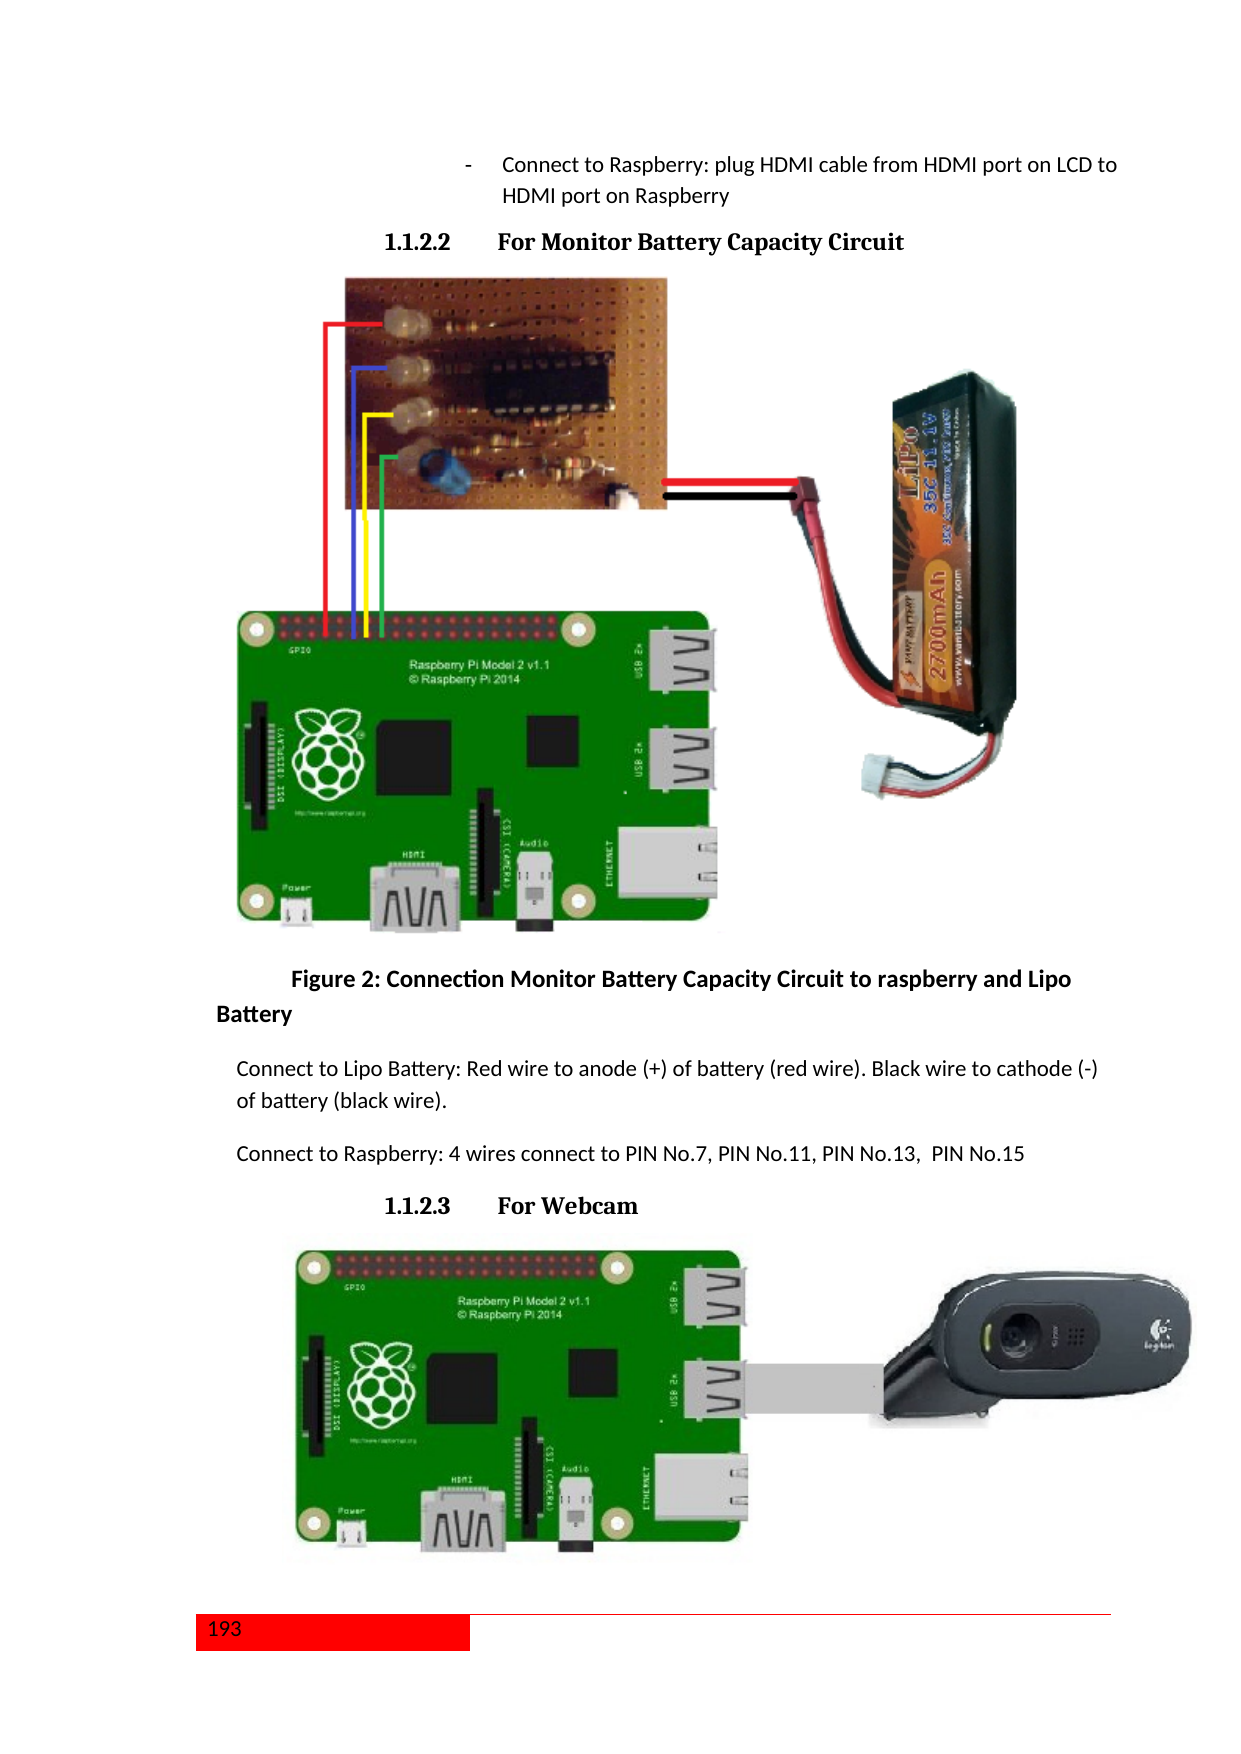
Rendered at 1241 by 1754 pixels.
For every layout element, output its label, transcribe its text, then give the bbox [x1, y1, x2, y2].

subtitle For Monitor Battery Capacity Circuit [385, 228, 1122, 257]
list Connect to Raspberry: plug HDMI cable from HDMI port on LCD to HDMI port on Raspberry [464, 148, 1122, 209]
text Connect to Raspberry: 4 wires connect to PIN No.7, PIN No.11, PIN No.13, PIN No.15 [236, 1139, 1122, 1167]
text Figure 2: Connection Monitor Battery Capacity Circuit to raspberry and Lipo Battery [216, 963, 1122, 1028]
picture [281, 1233, 1198, 1567]
subtitle For Webcam [385, 1192, 1122, 1221]
picture [206, 269, 1051, 938]
text Connect to Lipo Battery: Red wire to anode (+) of battery (red wire). Black wire to cathode (-) of battery (black wire). [236, 1054, 1122, 1114]
